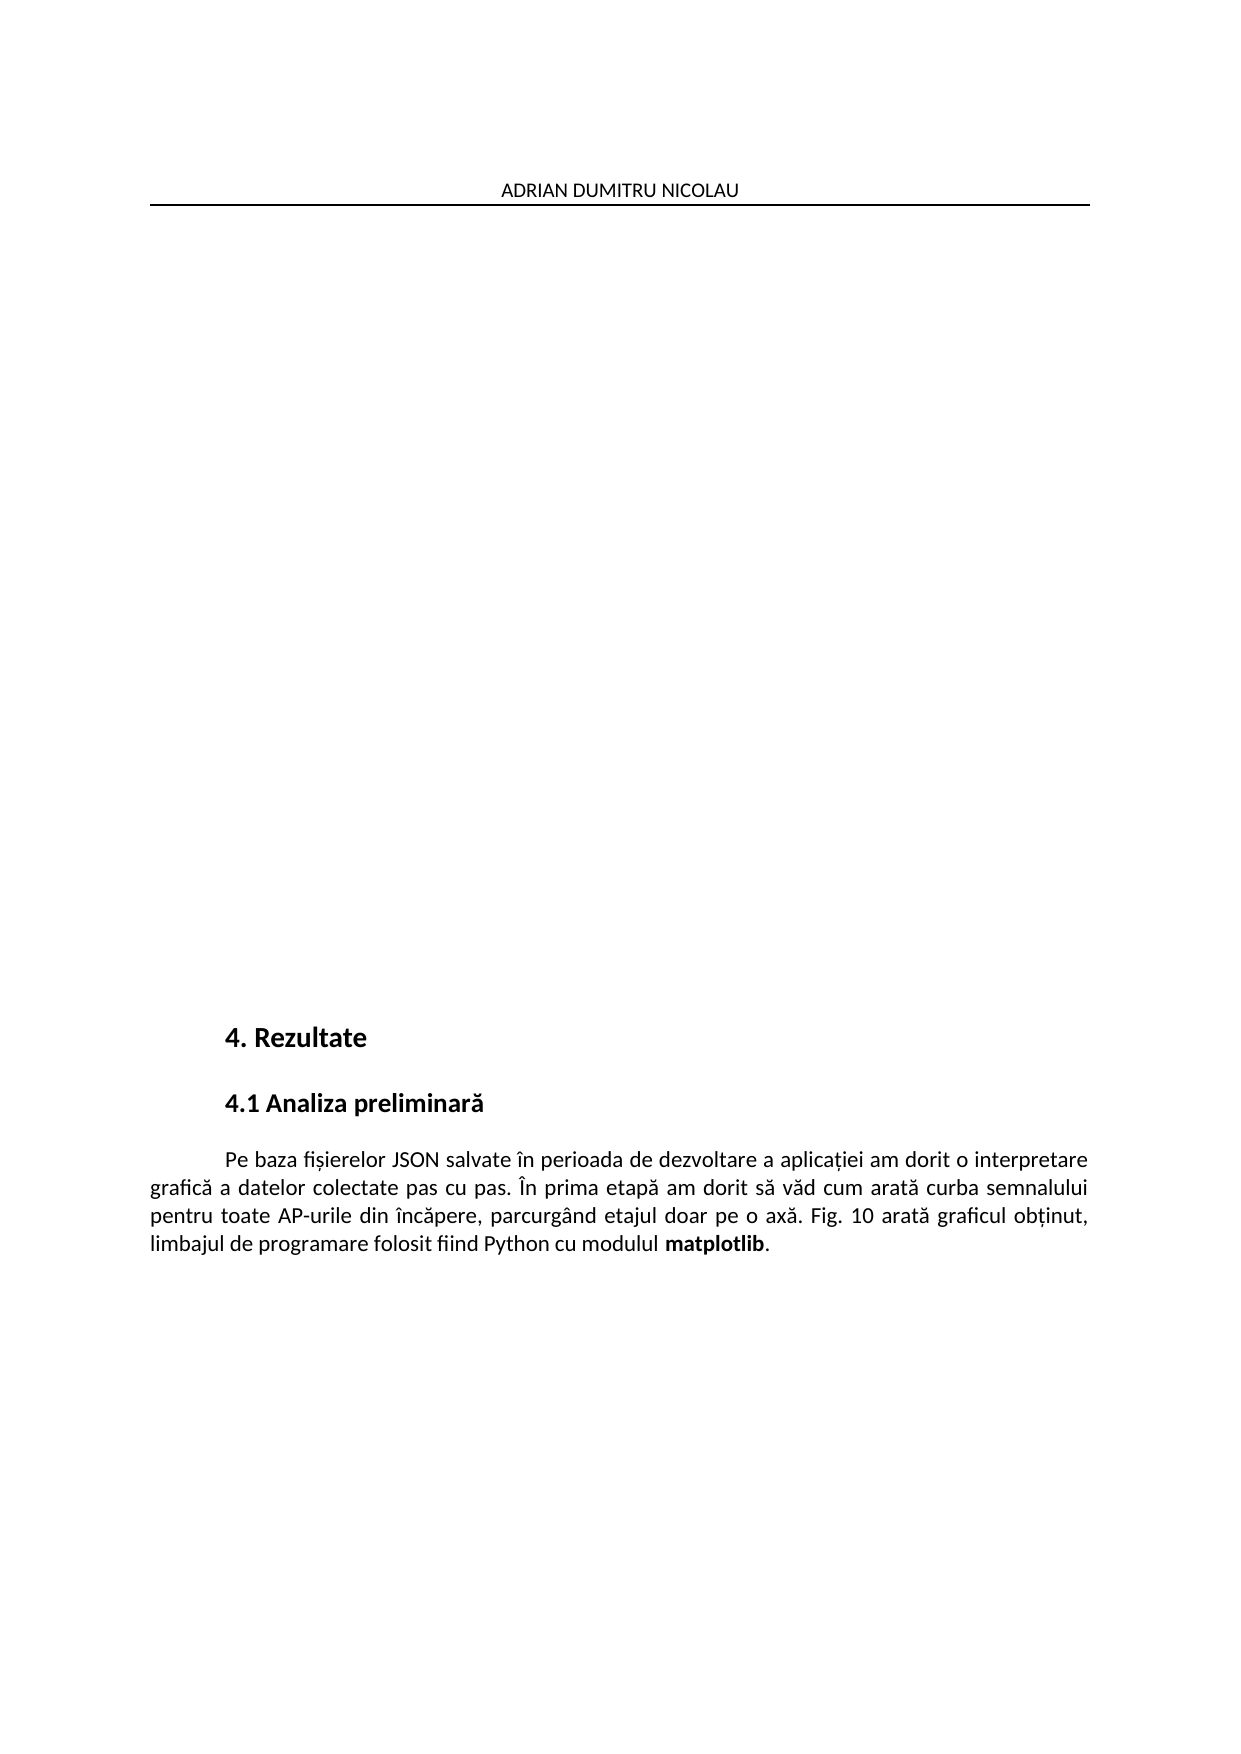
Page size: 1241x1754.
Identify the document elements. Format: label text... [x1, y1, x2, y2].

subtitle 4.1 Analiza preliminară [150, 1086, 1090, 1119]
subtitle 4. Rezultate [150, 1019, 1090, 1055]
text Pe baza fișierelor JSON salvate în perioada de dezvoltare a aplicației am dorit o interpretare grafică a datelor colectate pas cu pas. În prima etapă am dorit să văd cum arată curba semnalului pentru toate AP-urile din încăpere, parcurgând etajul doar pe o axă. Fig. 10 arată graficul obținut, limbajul de programare folosit fiind Python cu modulul matplotlib. [150, 1145, 1090, 1257]
